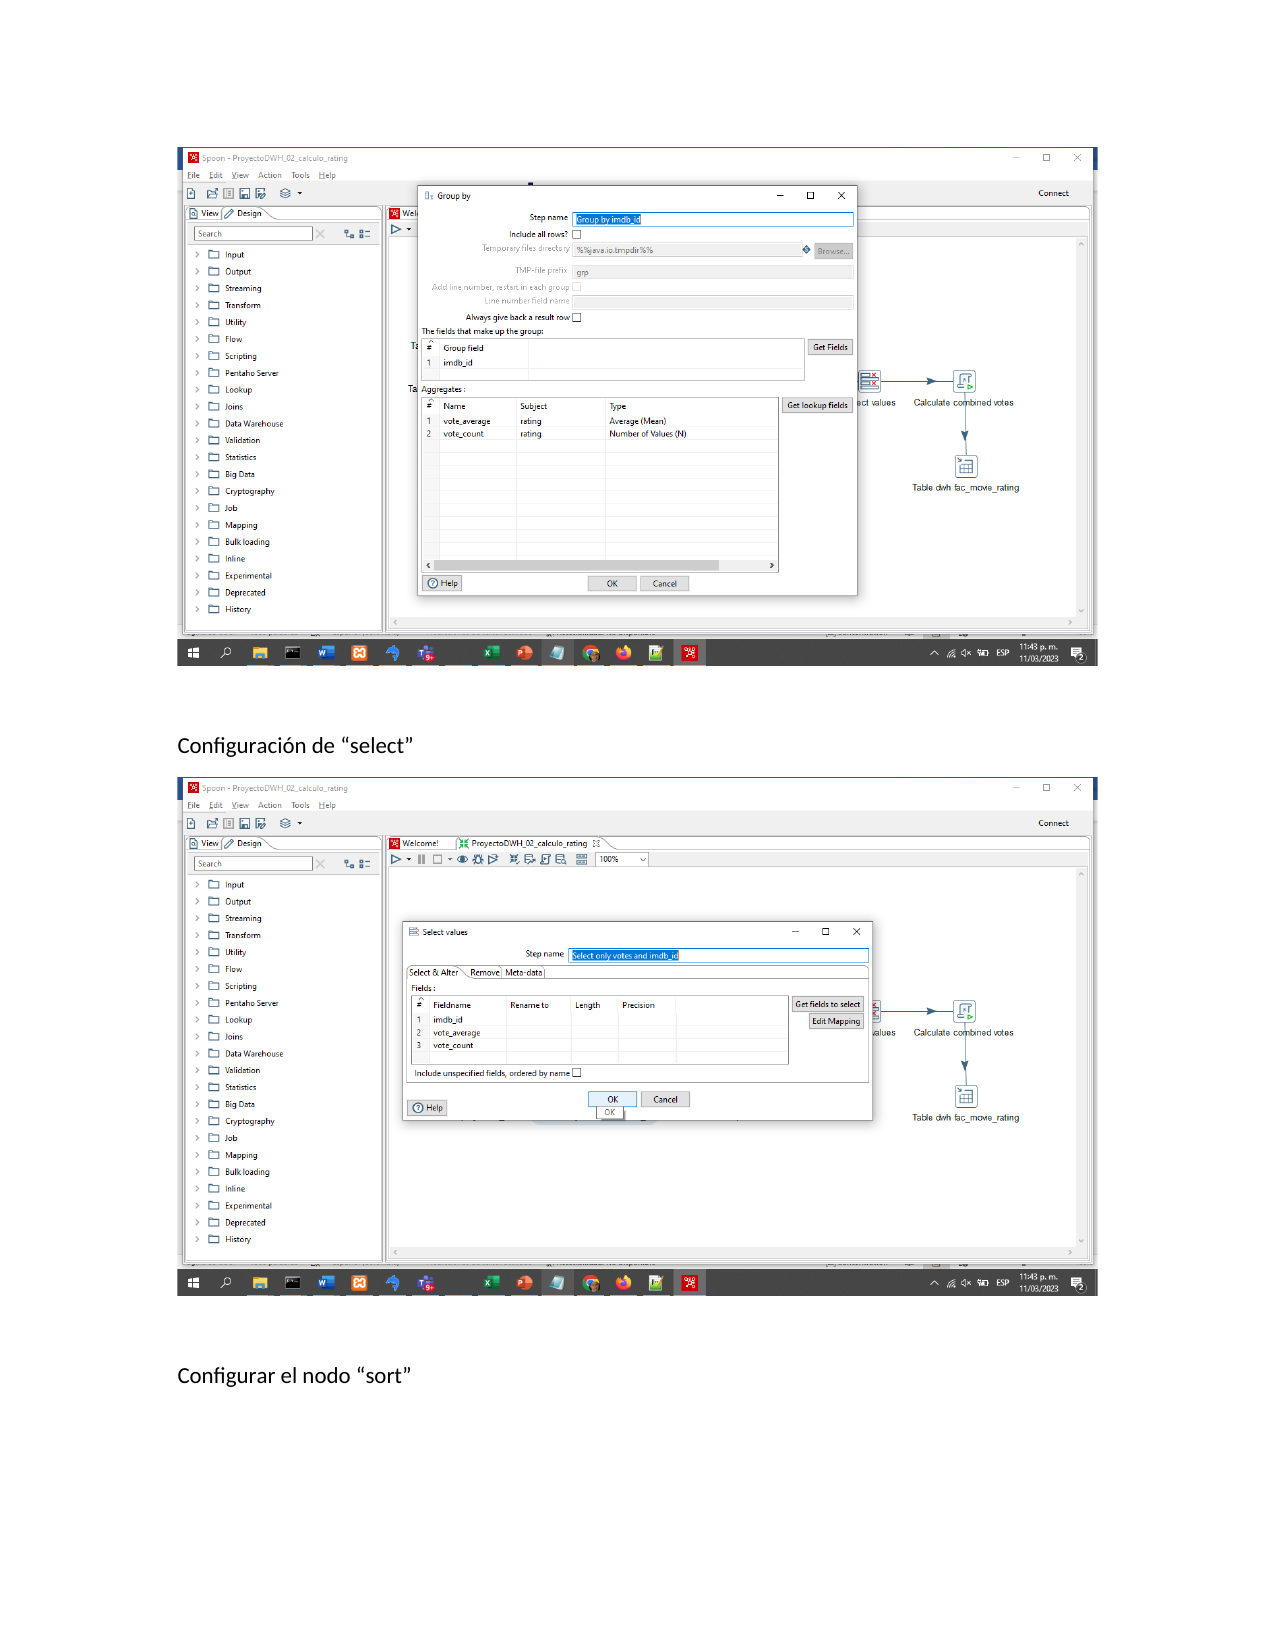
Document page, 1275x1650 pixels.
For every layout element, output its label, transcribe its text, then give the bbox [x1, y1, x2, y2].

picture [177, 777, 1098, 1296]
picture [177, 147, 1098, 666]
text Configuración de “select” [177, 731, 1098, 759]
text Configurar el nodo “sort” [177, 1361, 1098, 1389]
